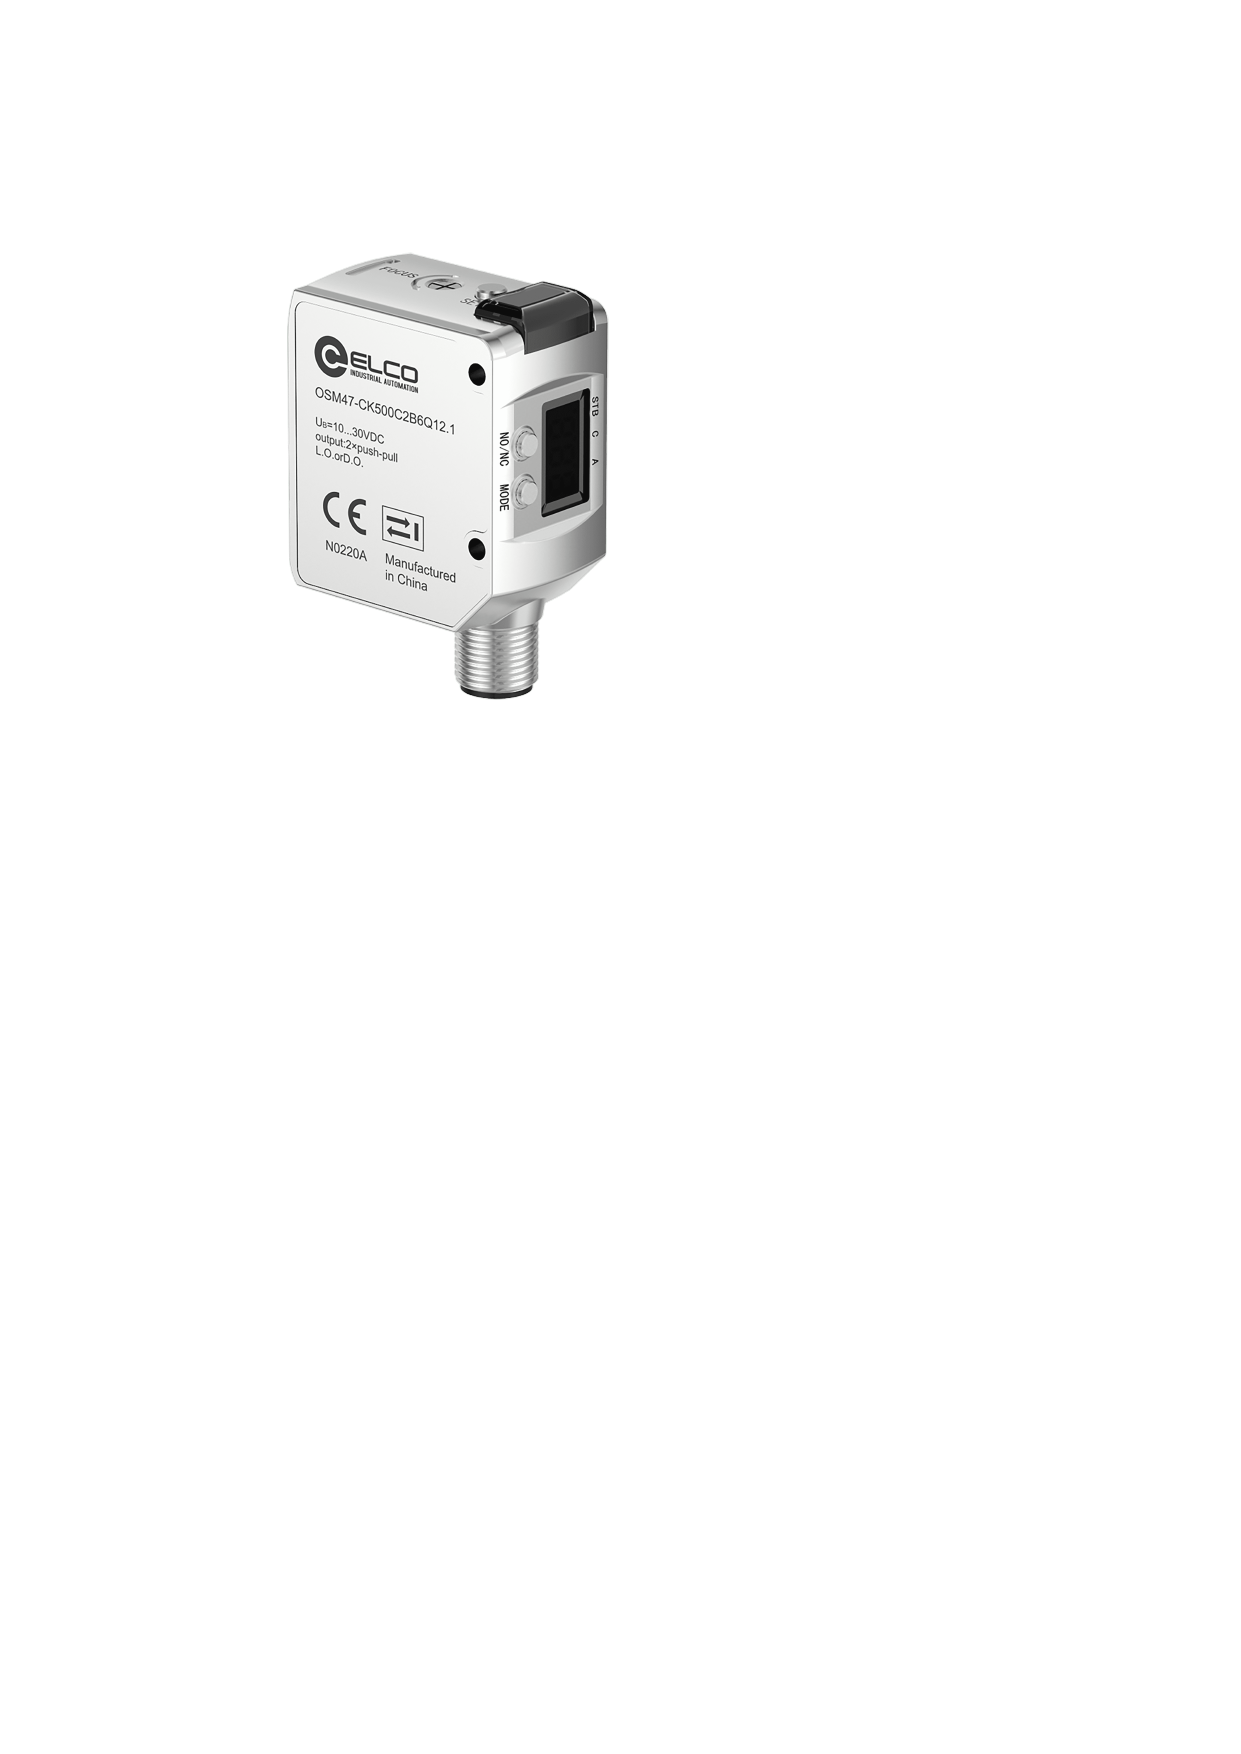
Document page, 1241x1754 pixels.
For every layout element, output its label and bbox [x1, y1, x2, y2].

picture [150, 150, 784, 784]
